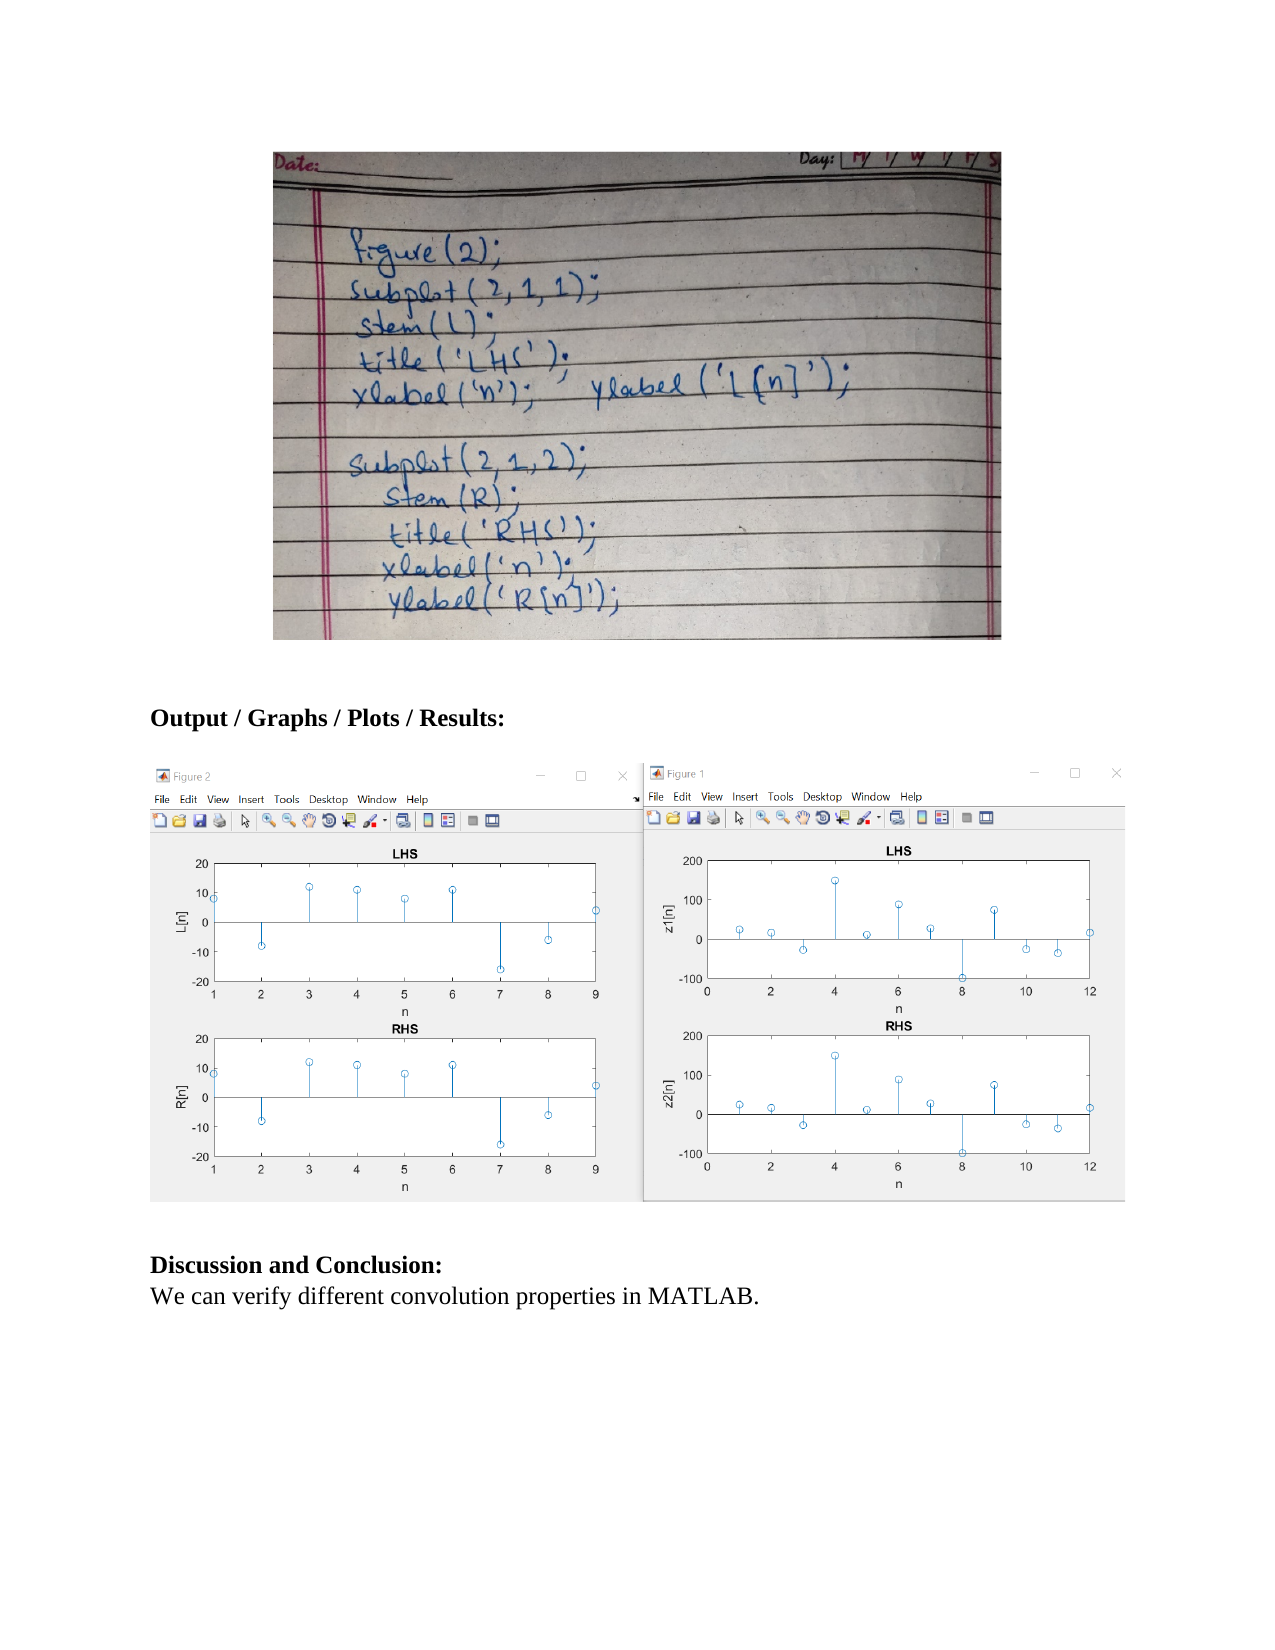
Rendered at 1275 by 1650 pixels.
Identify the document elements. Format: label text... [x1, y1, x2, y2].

picture [273, 153, 1002, 640]
text Discussion and Conclusion: [150, 1251, 1125, 1279]
text Output / Graphs / Plots / Results: [150, 703, 1125, 732]
text We can verify different convolution properties in MATLAB. [150, 1281, 1125, 1310]
picture [150, 763, 1125, 1202]
